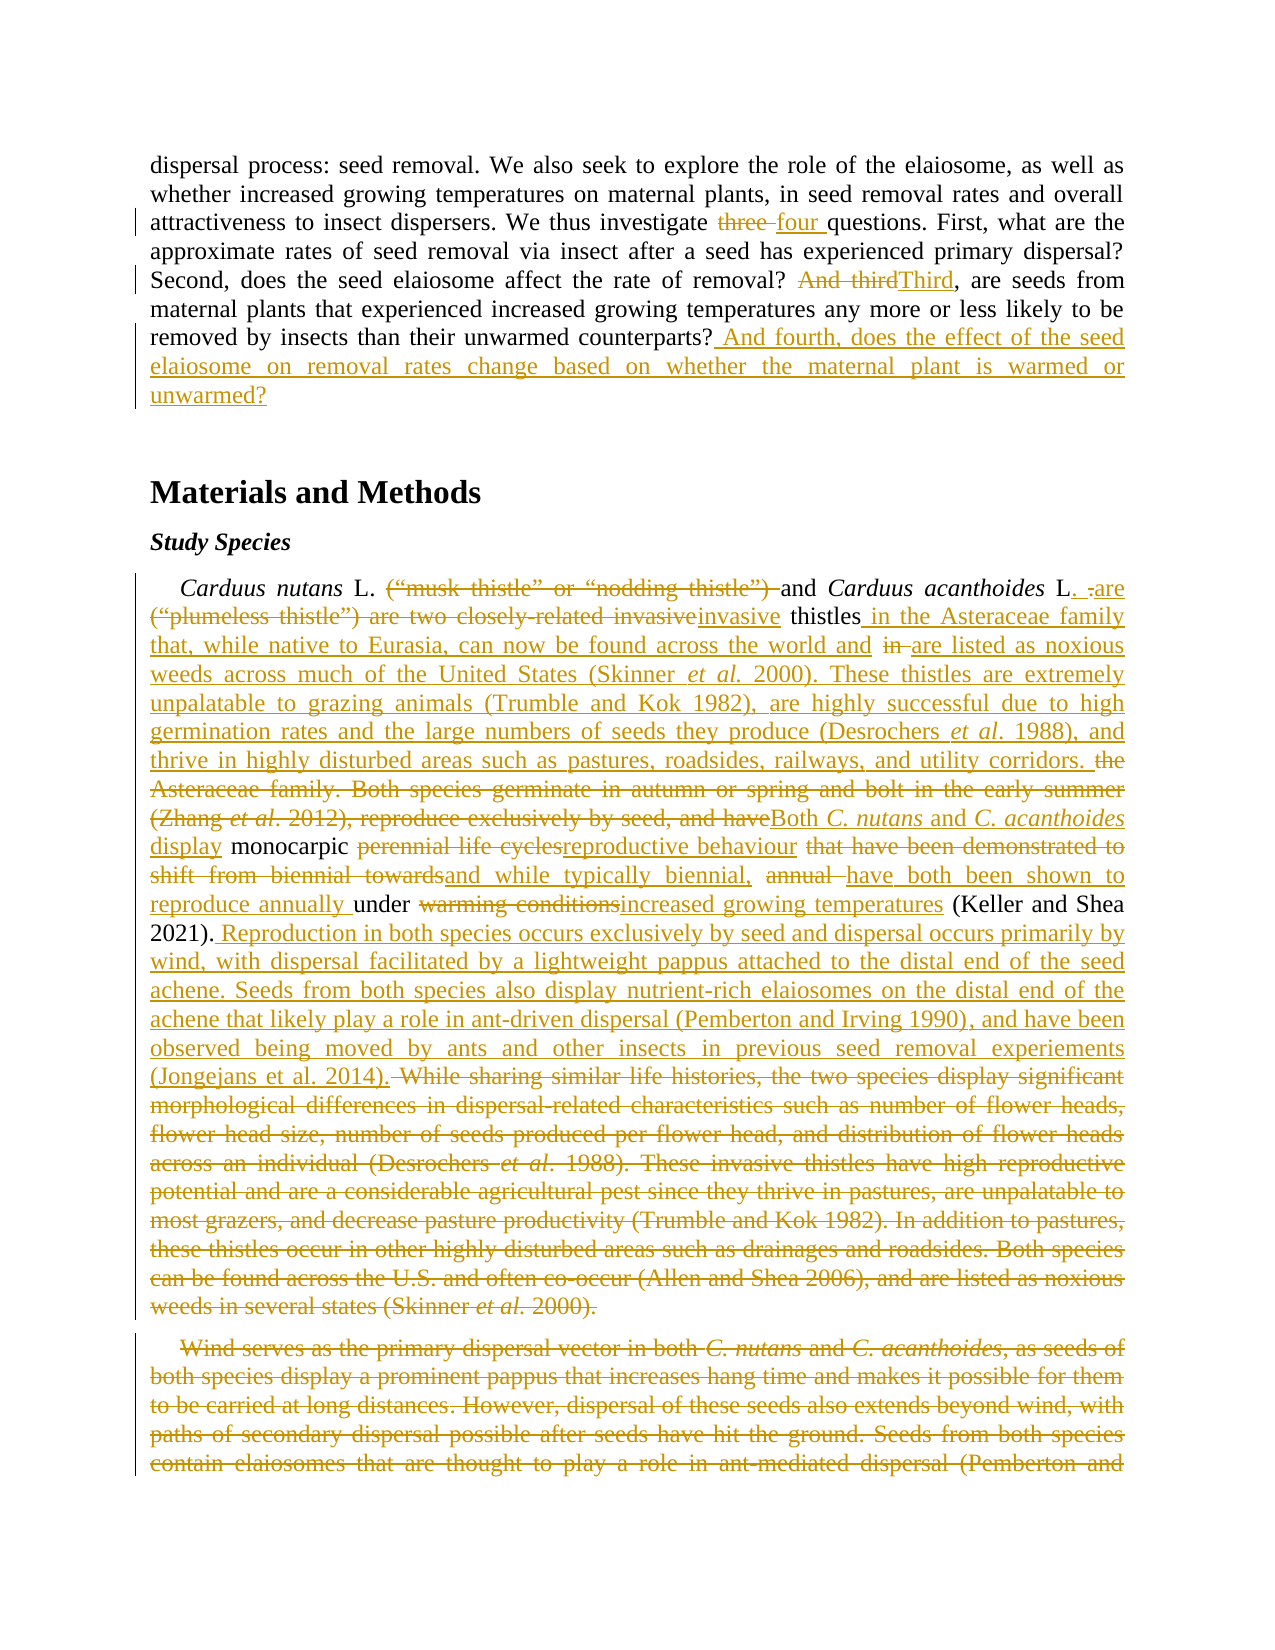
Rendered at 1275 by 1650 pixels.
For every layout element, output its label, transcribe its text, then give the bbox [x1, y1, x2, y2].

text Carduus nutans L. and Carduus acanthoides L thistles monocarpic under (Keller and Shea 2021). [150, 1193, 1125, 1221]
text Carduus nutans L. and Carduus acanthoides L thistles monocarpic under (Keller and Shea 2021). [150, 1251, 1125, 1278]
text Materials and Methods [150, 472, 1125, 511]
text Carduus nutans L. and Carduus acanthoides L thistles monocarpic under (Keller and Shea 2021). [150, 742, 1125, 789]
text Carduus nutans L. and Carduus acanthoides L thistles monocarpic under (Keller and Shea 2021). [150, 1002, 1125, 1029]
text Carduus nutans L. and Carduus acanthoides L thistles monocarpic under (Keller and Shea 2021). [150, 714, 1125, 741]
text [150, 150, 1125, 376]
text Carduus nutans L. and Carduus acanthoides L thistles monocarpic under (Keller and Shea 2021). [150, 1164, 1125, 1192]
text Study Species [150, 527, 1125, 556]
text Carduus nutans L. and Carduus acanthoides L thistles monocarpic under (Keller and Shea 2021). [150, 573, 1125, 684]
text Carduus nutans L. and Carduus acanthoides L thistles monocarpic under (Keller and Shea 2021). [150, 685, 1125, 713]
text Carduus nutans L. and Carduus acanthoides L thistles monocarpic under (Keller and Shea 2021). [150, 1059, 1125, 1106]
text Carduus nutans L. and Carduus acanthoides L thistles monocarpic under (Keller and Shea 2021). [150, 1222, 1125, 1249]
text Carduus nutans L. and Carduus acanthoides L thistles monocarpic under (Keller and Shea 2021). [150, 1107, 1125, 1163]
text Carduus nutans L. and Carduus acanthoides L thistles monocarpic under (Keller and Shea 2021). [150, 973, 1125, 1000]
text Carduus nutans L. and Carduus acanthoides L thistles monocarpic under (Keller and Shea 2021). [150, 791, 1125, 971]
text Carduus nutans L. and Carduus acanthoides L thistles monocarpic under (Keller and Shea 2021). [150, 1030, 1125, 1058]
text Carduus nutans L. and Carduus acanthoides L thistles monocarpic under (Keller and Shea 2021). [150, 1280, 1125, 1320]
